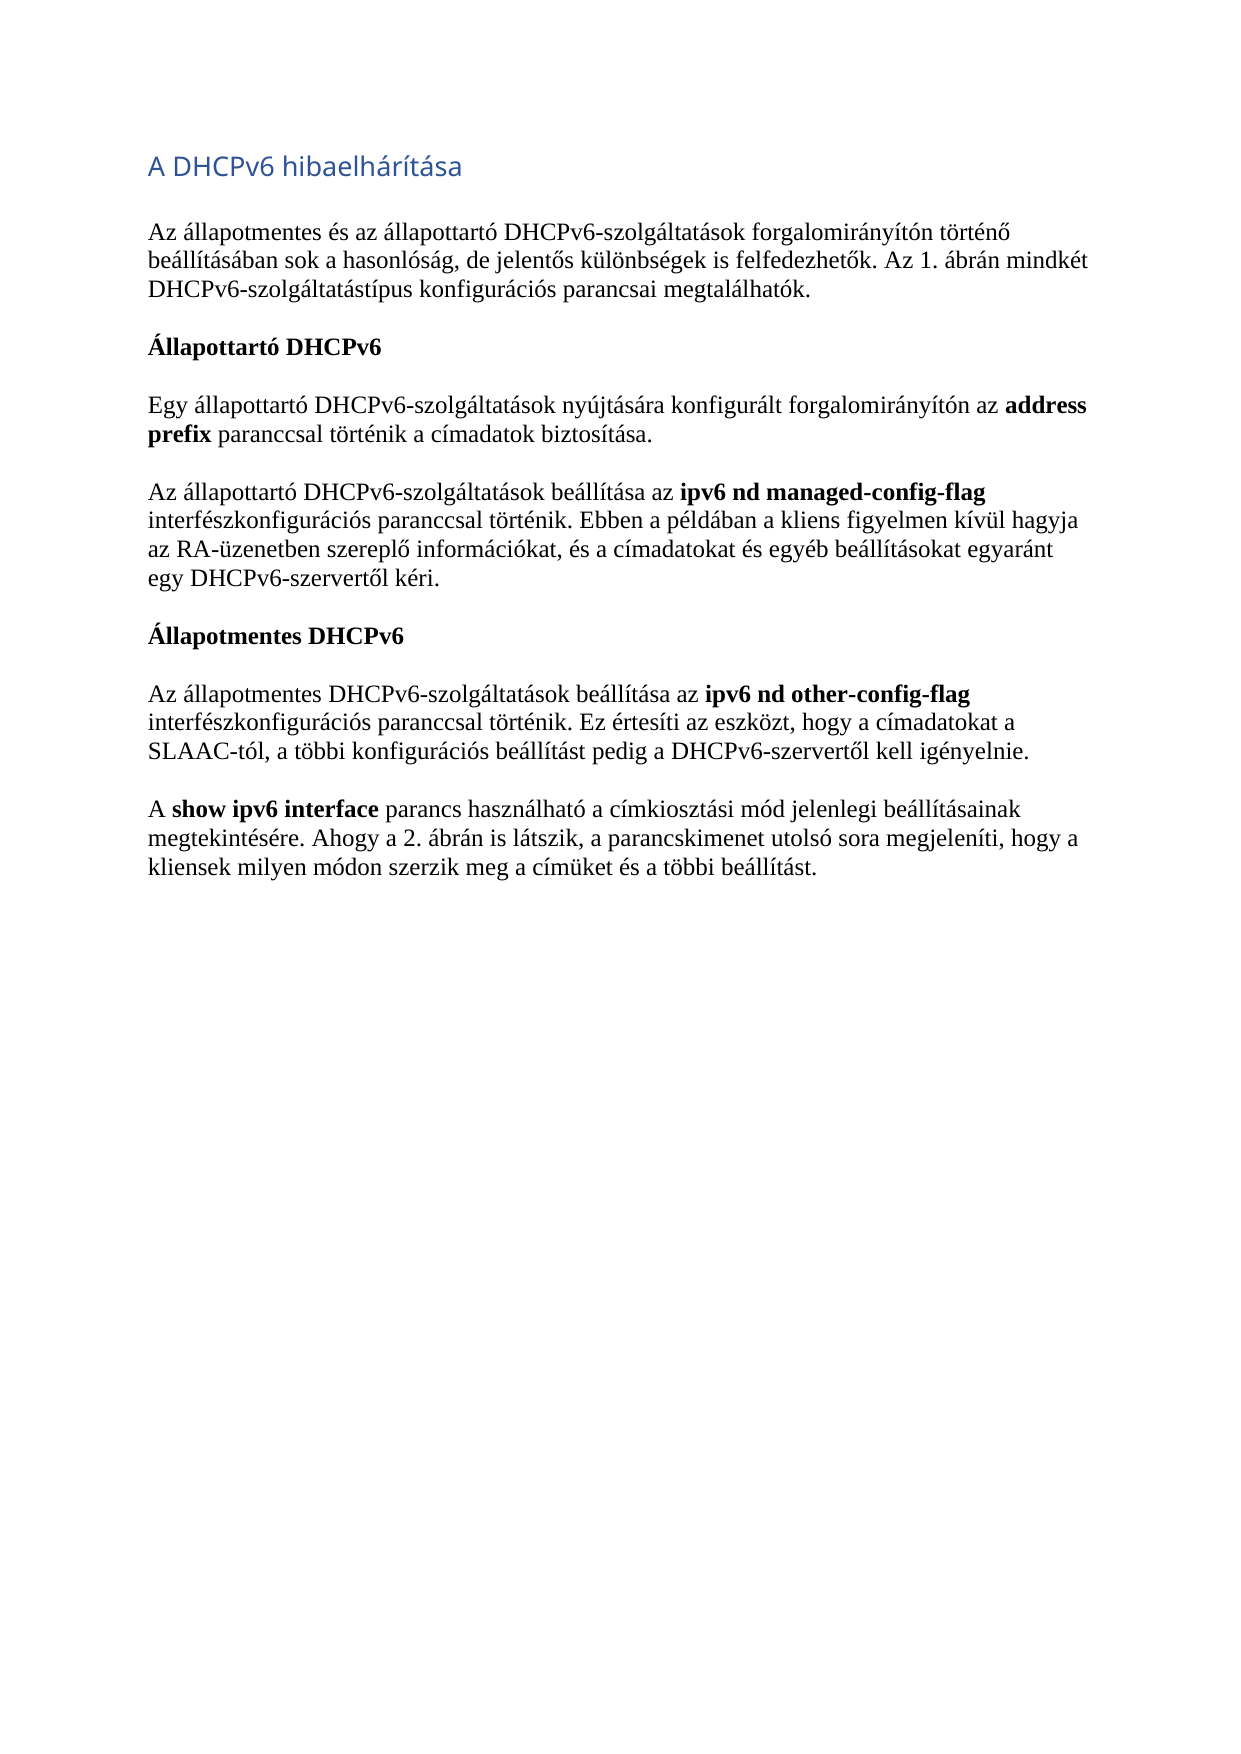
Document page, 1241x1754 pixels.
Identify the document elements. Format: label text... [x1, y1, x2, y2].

text Az állapotmentes és az állapottartó DHCPv6-szolgáltatások forgalomirányítón történő beállításában sok a hasonlóság, de jelentős különbségek is felfedezhetők. Az 1. ábrán mindkét DHCPv6-szolgáltatástípus konfigurációs parancsai megtalálhatók. [148, 217, 1093, 303]
subtitle A DHCPv6 hibaelhárítása [148, 148, 1093, 184]
text Egy állapottartó DHCPv6-szolgáltatások nyújtására konfigurált forgalomirányítón az address prefix paranccsal történik a címadatok biztosítása. [148, 390, 1093, 447]
text A show ipv6 interface parancs használható a címkiosztási mód jelenlegi beállításainak megtekintésére. Ahogy a 2. ábrán is látszik, a parancskimenet utolsó sora megjeleníti, hogy a kliensek milyen módon szerzik meg a címüket és a többi beállítást. [148, 794, 1093, 880]
text Az állapottartó DHCPv6-szolgáltatások beállítása az ipv6 nd managed-config-flag interfészkonfigurációs paranccsal történik. Ebben a példában a kliens figyelmen kívül hagyja az RA-üzenetben szereplő információkat, és a címadatokat és egyéb beállításokat egyaránt egy DHCPv6-szervertől kéri. [148, 477, 1093, 592]
text Állapotmentes DHCPv6 [148, 621, 1093, 649]
text Állapottartó DHCPv6 [148, 332, 1093, 361]
text Az állapotmentes DHCPv6-szolgáltatások beállítása az ipv6 nd other-config-flag interfészkonfigurációs paranccsal történik. Ez értesíti az eszközt, hogy a címadatokat a SLAAC-tól, a többi konfigurációs beállítást pedig a DHCPv6-szervertől kell igényelnie. [148, 679, 1093, 765]
